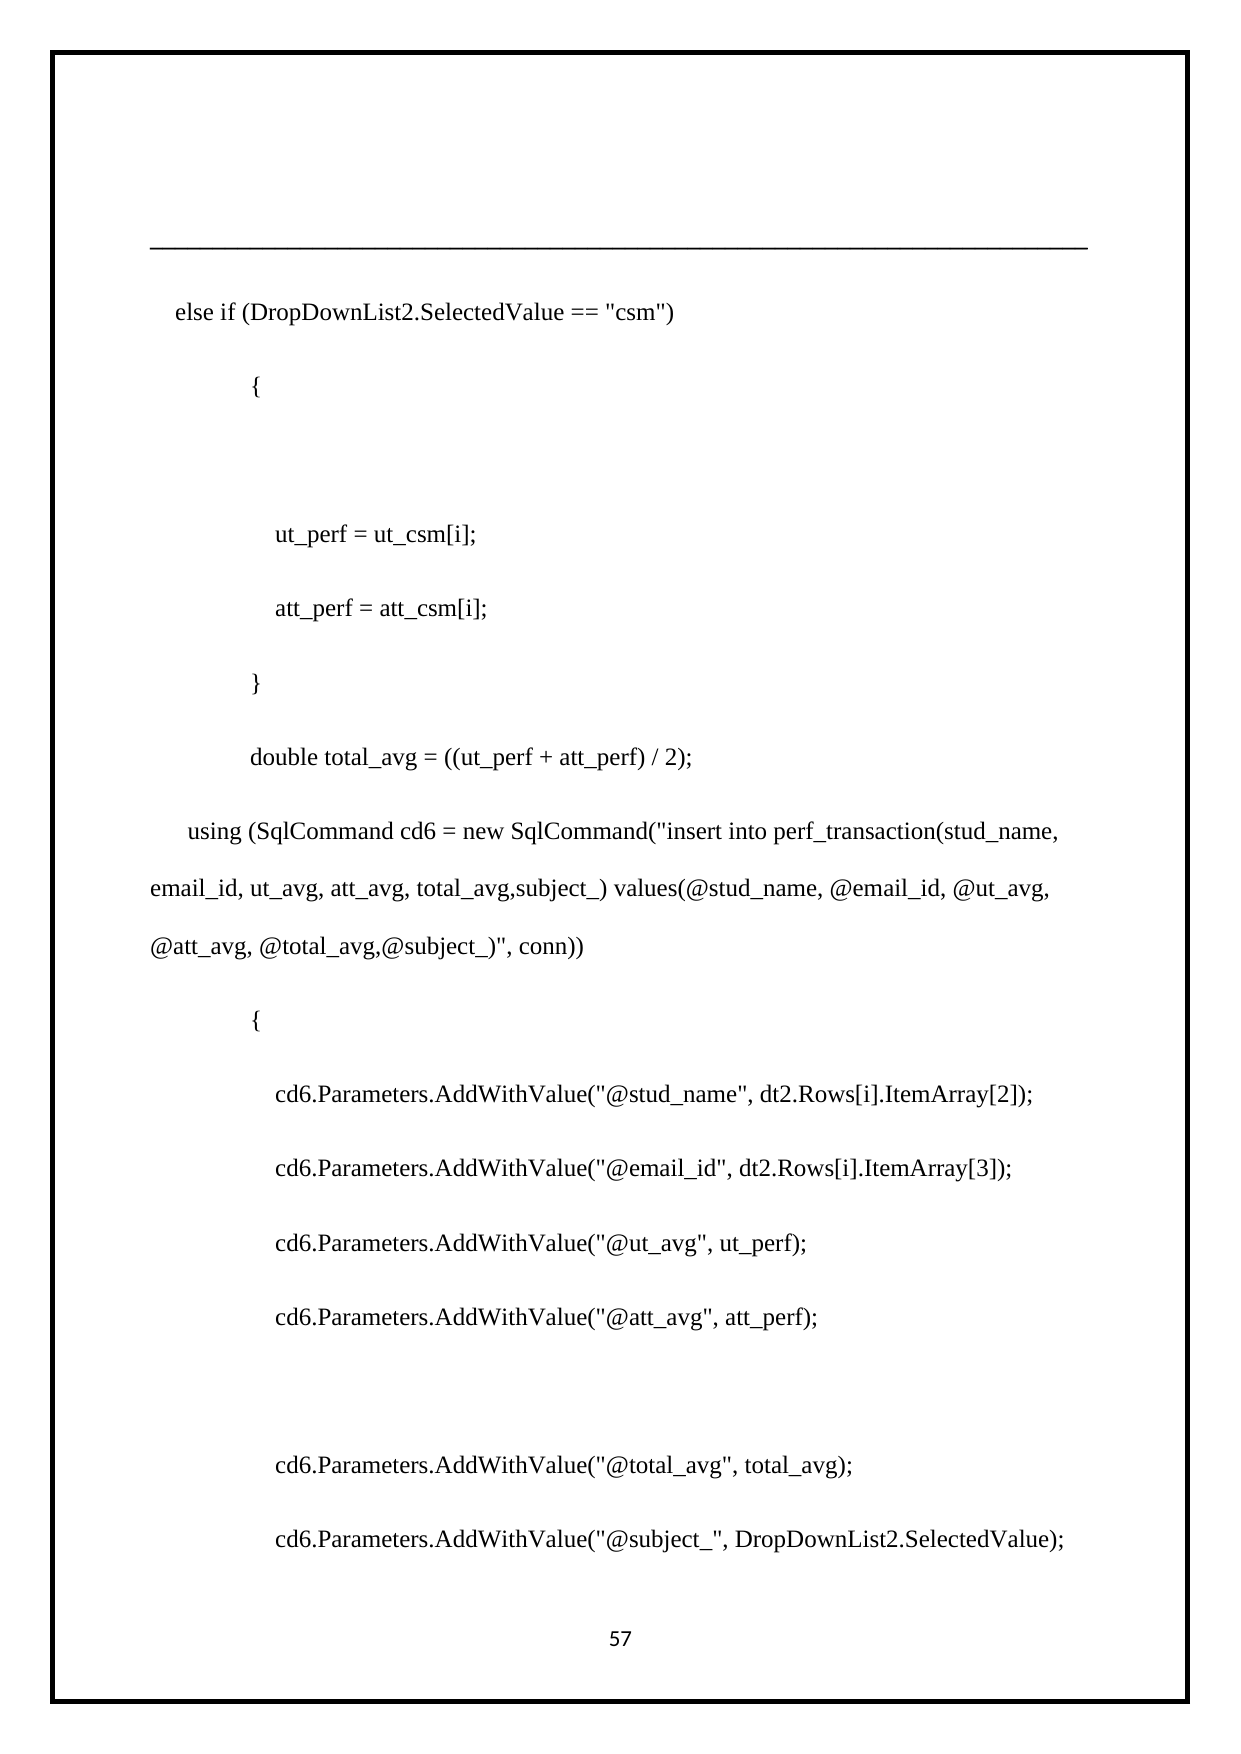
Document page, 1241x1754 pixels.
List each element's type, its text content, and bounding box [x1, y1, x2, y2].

text { [150, 1005, 1090, 1034]
text att_perf = att_csm[i]; [150, 593, 1090, 622]
text double total_avg = ((ut_perf + att_perf) / 2); [150, 742, 1090, 771]
text { [150, 371, 1090, 400]
text cd6.Parameters.AddWithValue("@email_id", dt2.Rows[i].ItemArray[3]); [150, 1153, 1090, 1182]
text cd6.Parameters.AddWithValue("@att_avg", att_perf); [150, 1302, 1090, 1331]
text using (SqlCommand cd6 = new SqlCommand("insert into perf_transaction(stud_name, email_id, ut_avg, att_avg, total_avg,subject_) values(@stud_name, @email_id, @ut_avg, @att_avg, @total_avg,@subject_)", conn)) [150, 816, 1090, 960]
text ut_perf = ut_csm[i]; [150, 519, 1090, 548]
text cd6.Parameters.AddWithValue("@total_avg", total_avg); [150, 1450, 1090, 1479]
text ___________________________________________________________________________ [150, 223, 1090, 251]
text cd6.Parameters.AddWithValue("@subject_", DropDownList2.SelectedValue); [150, 1524, 1090, 1553]
text else if (DropDownList2.SelectedValue == "csm") [150, 297, 1090, 326]
text cd6.Parameters.AddWithValue("@stud_name", dt2.Rows[i].ItemArray[2]); [150, 1079, 1090, 1108]
text } [150, 668, 1090, 696]
text cd6.Parameters.AddWithValue("@ut_avg", ut_perf); [150, 1228, 1090, 1256]
